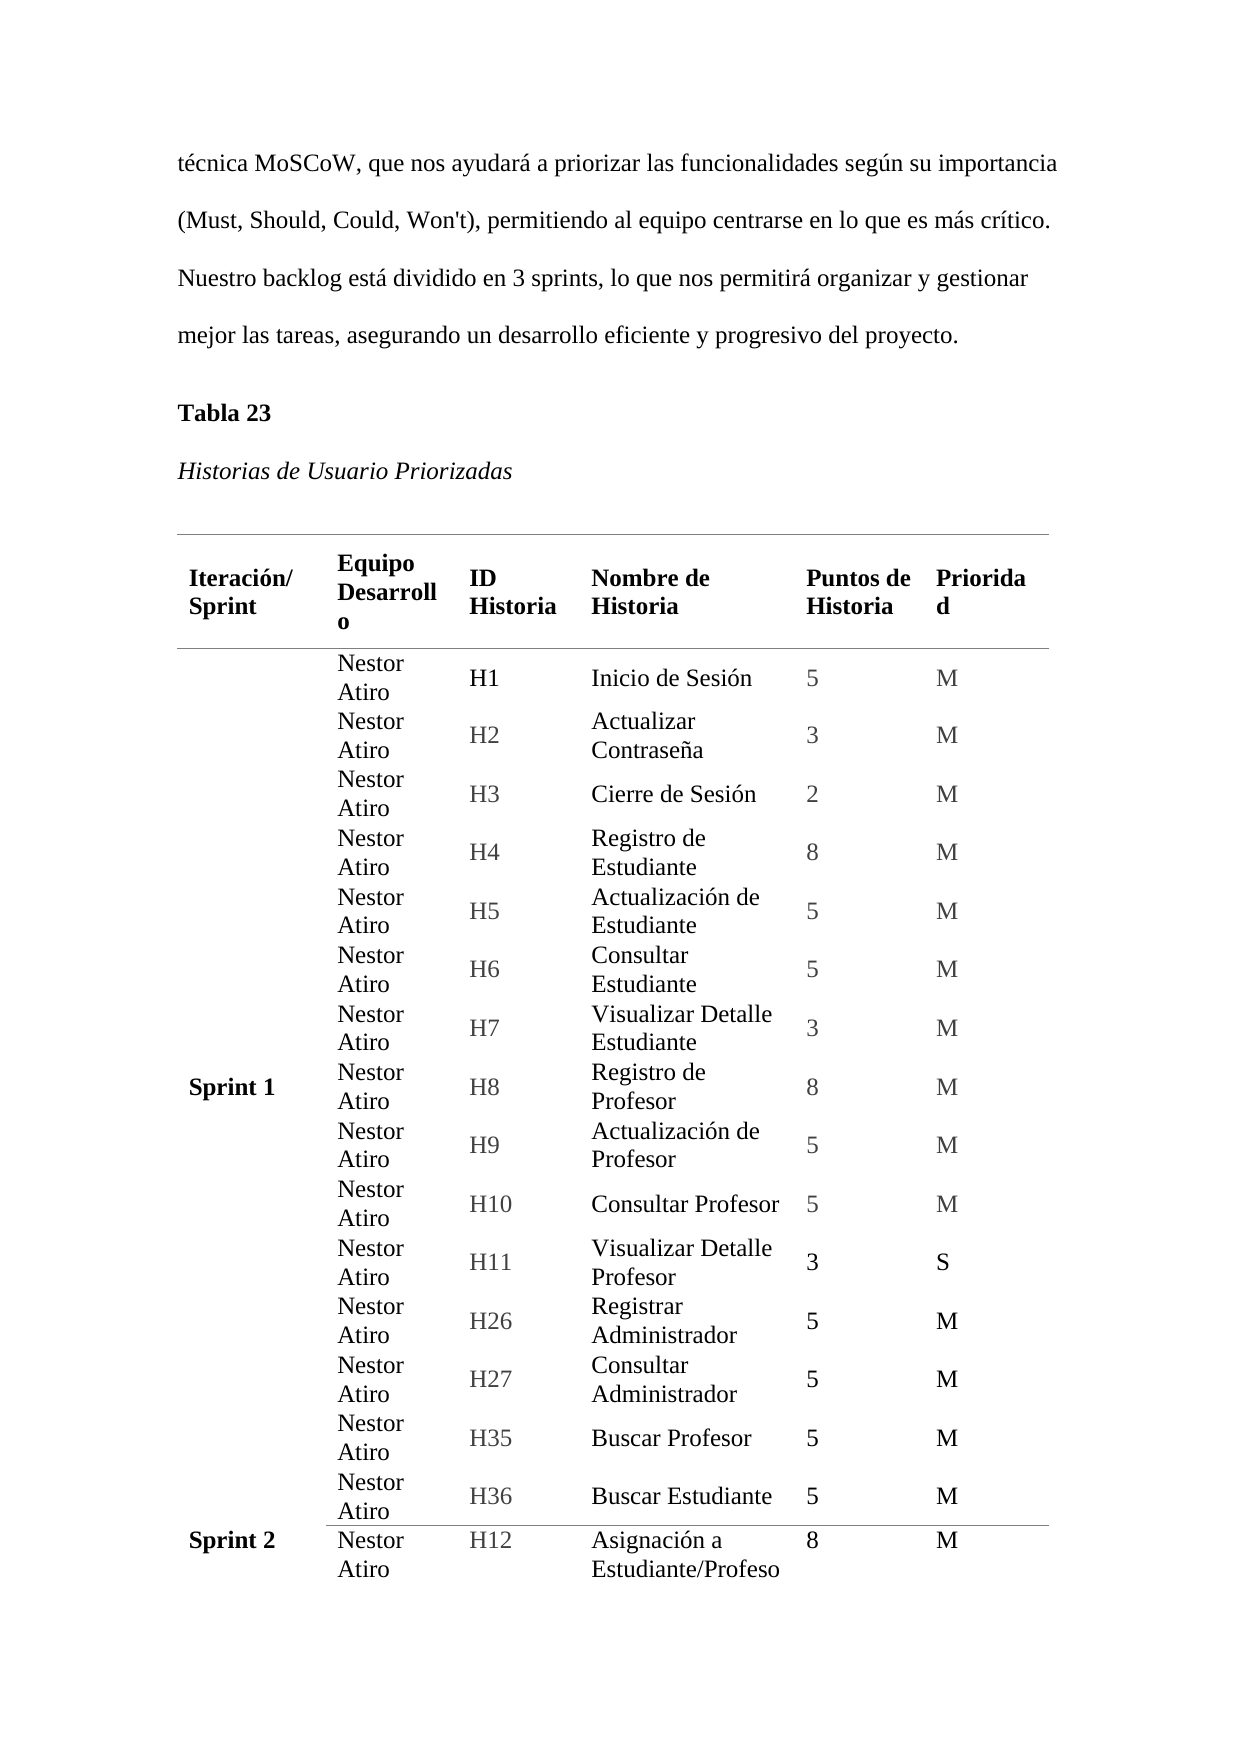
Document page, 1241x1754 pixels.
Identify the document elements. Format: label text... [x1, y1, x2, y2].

table_cell 5 [795, 939, 924, 998]
table_header Iteración/ Sprint [177, 535, 326, 647]
table_cell Nestor Atiro [326, 1056, 458, 1115]
text Tabla 23 Historias de Usuario Priorizadas [177, 398, 1063, 485]
table_cell M [925, 1115, 1048, 1173]
table_cell 3 [795, 998, 924, 1056]
table_cell 5 [795, 881, 924, 939]
table_cell Nestor Atiro [326, 764, 458, 822]
table_cell Nestor Atiro [326, 998, 458, 1056]
table_cell Nestor Atiro [326, 1349, 458, 1407]
table_cell M [925, 1526, 1048, 1583]
table_cell Nestor Atiro [326, 1408, 458, 1466]
table_cell M [925, 1349, 1048, 1407]
table_cell H35 [458, 1408, 580, 1466]
table_cell M [925, 998, 1048, 1056]
table_cell M [925, 764, 1048, 822]
table_cell Registro de Profesor [580, 1056, 795, 1115]
table_cell Nestor Atiro [326, 706, 458, 763]
table_cell H5 [458, 881, 580, 939]
table_cell 5 [795, 1173, 924, 1232]
table_cell Buscar Estudiante [580, 1466, 795, 1524]
table_cell Nestor Atiro [326, 939, 458, 998]
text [177, 148, 1063, 349]
table_cell Nestor Atiro [326, 881, 458, 939]
table_cell H10 [458, 1173, 580, 1232]
table_cell 3 [795, 706, 924, 763]
table_cell 8 [795, 822, 924, 881]
table_cell Consultar Profesor [580, 1173, 795, 1232]
table_cell Inicio de Sesión [580, 649, 795, 706]
table_cell H9 [458, 1115, 580, 1173]
table_cell M [925, 706, 1048, 763]
table_cell Nestor Atiro [326, 1232, 458, 1290]
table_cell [580, 1526, 795, 1583]
table_cell 2 [795, 764, 924, 822]
table_cell Registrar Administrador [580, 1290, 795, 1349]
table_cell M [925, 939, 1048, 998]
table_cell 5 [795, 1349, 924, 1407]
table_cell 8 [795, 1056, 924, 1115]
table_cell H36 [458, 1466, 580, 1524]
table_cell M [925, 1056, 1048, 1115]
table_cell Actualización de Profesor [580, 1115, 795, 1173]
table_cell Consultar Estudiante [580, 939, 795, 998]
table_cell Registro de Estudiante [580, 822, 795, 881]
table_cell H6 [458, 939, 580, 998]
table_cell Actualización de Estudiante [580, 881, 795, 939]
table_cell Consultar Administrador [580, 1349, 795, 1407]
table_cell Sprint 2 [177, 1525, 326, 1583]
table_cell 3 [795, 1232, 924, 1290]
table_cell H26 [458, 1290, 580, 1349]
table_cell Nestor Atiro [326, 1526, 458, 1583]
table_cell H27 [458, 1349, 580, 1407]
table_header Puntos de Historia [795, 535, 924, 647]
table_cell 5 [795, 1466, 924, 1524]
table_cell H4 [458, 822, 580, 881]
table_cell Nestor Atiro [326, 1173, 458, 1232]
table_cell M [925, 649, 1048, 706]
table_cell Visualizar Detalle Profesor [580, 1232, 795, 1290]
table_cell 5 [795, 1115, 924, 1173]
table_cell H1 [458, 649, 580, 706]
table_header ID Historia [458, 535, 580, 647]
table_cell 8 [795, 1526, 924, 1583]
table_cell 5 [795, 649, 924, 706]
table_cell Nestor Atiro [326, 1290, 458, 1349]
table_cell Visualizar Detalle Estudiante [580, 998, 795, 1056]
table_cell Nestor Atiro [326, 1466, 458, 1524]
table_cell S [925, 1232, 1048, 1290]
table_cell Nestor Atiro [326, 822, 458, 881]
table_header Equipo Desarrollo [326, 535, 458, 647]
table_cell H7 [458, 998, 580, 1056]
table_cell Sprint 1 [177, 649, 326, 1524]
table_header Nombre de Historia [580, 535, 795, 647]
table_cell Nestor Atiro [326, 649, 458, 706]
table_cell Nestor Atiro [326, 1115, 458, 1173]
table_cell M [925, 881, 1048, 939]
table_cell M [925, 1290, 1048, 1349]
table_cell H11 [458, 1232, 580, 1290]
table_cell M [925, 822, 1048, 881]
table_cell H3 [458, 764, 580, 822]
table_cell Cierre de Sesión [580, 764, 795, 822]
table_cell Actualizar Contraseña [580, 706, 795, 763]
table_header Prioridad [925, 535, 1048, 647]
table_cell Buscar Profesor [580, 1408, 795, 1466]
table_cell H12 [458, 1526, 580, 1583]
table_cell M [925, 1408, 1048, 1466]
table_cell H8 [458, 1056, 580, 1115]
table_cell M [925, 1466, 1048, 1524]
table_cell M [925, 1173, 1048, 1232]
table_cell H2 [458, 706, 580, 763]
table_cell 5 [795, 1290, 924, 1349]
table_cell 5 [795, 1408, 924, 1466]
